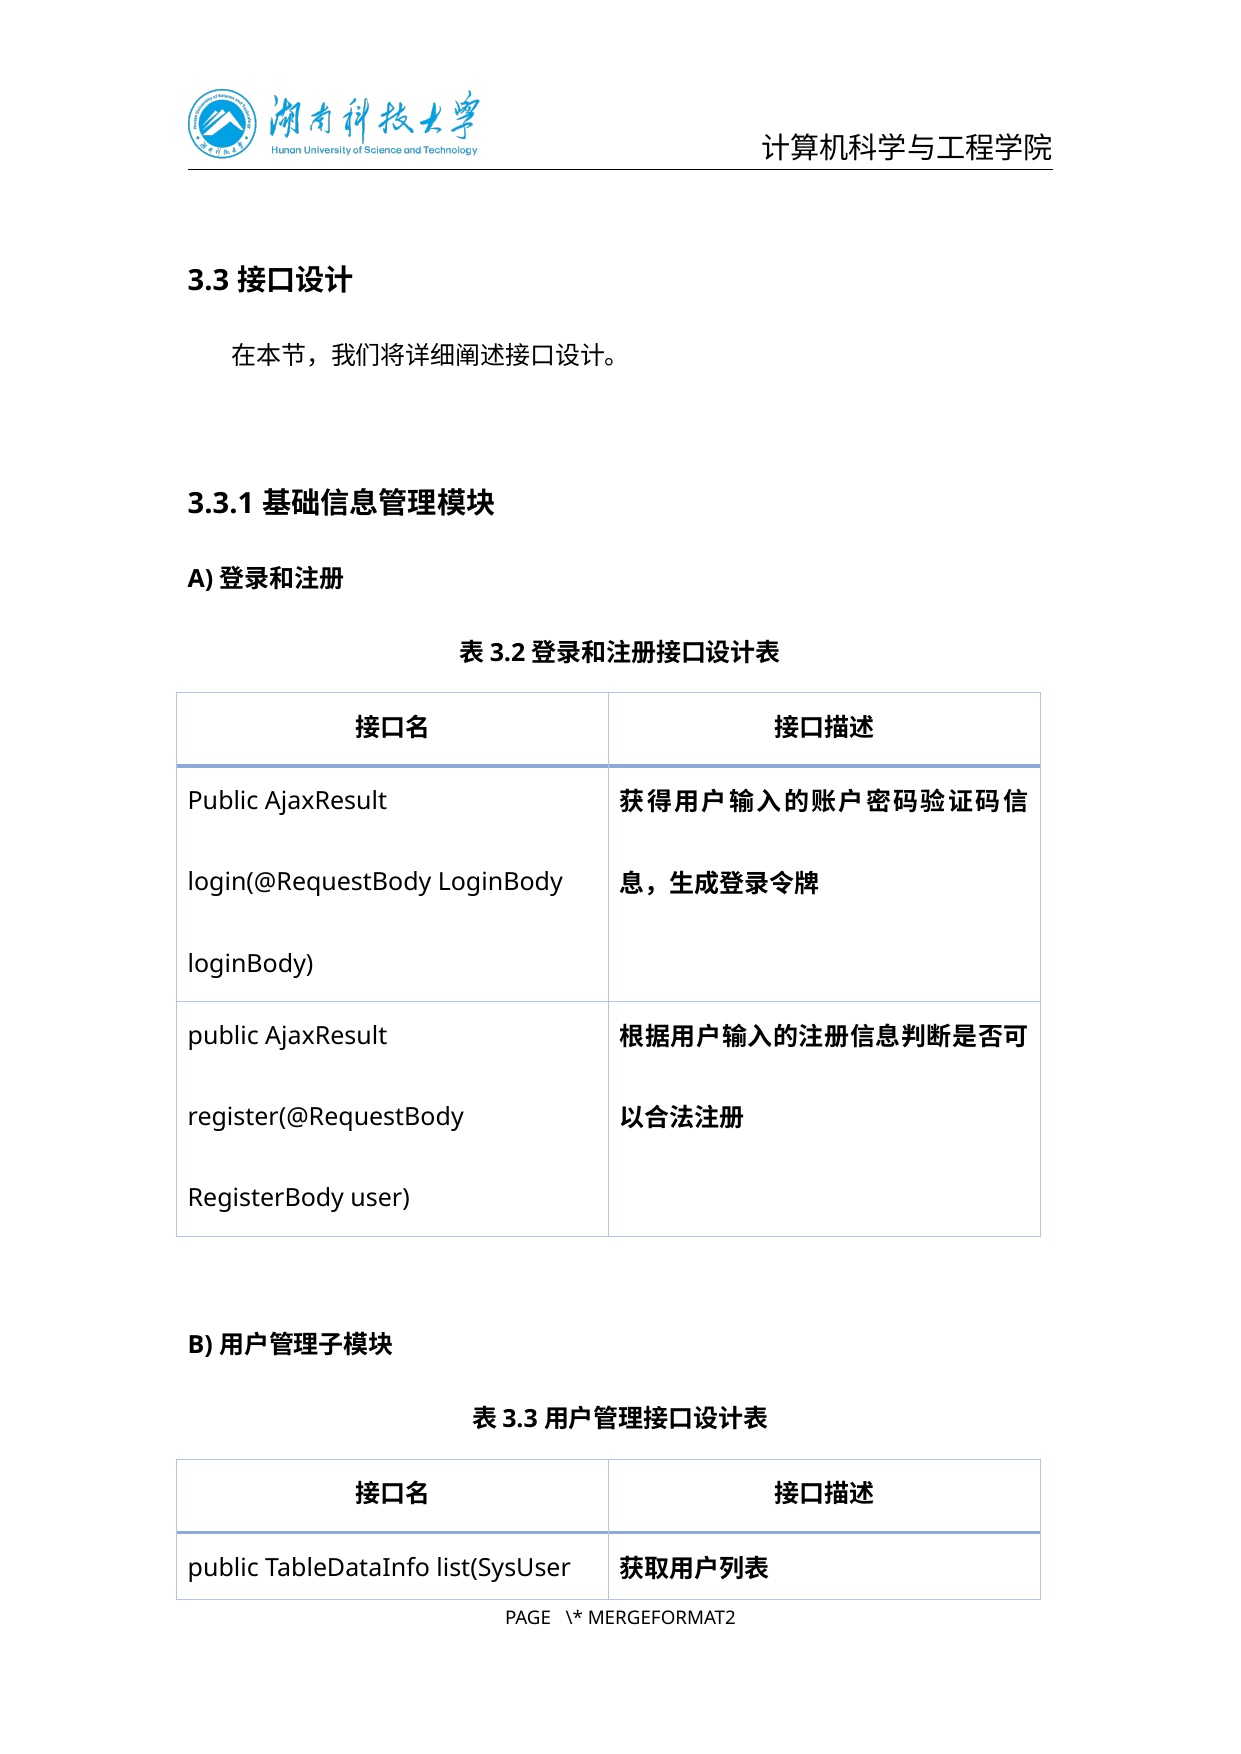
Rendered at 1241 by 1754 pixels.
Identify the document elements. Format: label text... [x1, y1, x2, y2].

text 表3.2 登录和注册接口设计表 [187, 618, 1053, 683]
table_cell public TableDataInfo list(SysUser user) [177, 1534, 608, 1599]
table_header 接口描述 [609, 1460, 1040, 1531]
text B) 用户管理子模块 [187, 1310, 1053, 1375]
table_cell 根据用户输入的注册信息判断是否可以合法注册 [609, 1002, 1040, 1236]
picture [187, 88, 480, 159]
text 表3.3 用户管理接口设计表 [187, 1384, 1053, 1449]
table_header 接口名 [177, 693, 608, 764]
text A) 登录和注册 [187, 544, 1053, 609]
table_cell public AjaxResult register(@RequestBody RegisterBody user) [177, 1002, 608, 1236]
text 在本节，我们将详细阐述接口设计。 [187, 321, 1053, 386]
table_header 接口描述 [609, 693, 1040, 764]
table_cell 获得用户输入的账户密码验证码信息，生成登录令牌 [609, 768, 1040, 1001]
subtitle 3.3 接口设计 [187, 245, 1053, 310]
table_cell 获取用户列表 [609, 1534, 1040, 1599]
table_header 接口名 [177, 1460, 608, 1531]
text 3.3.1 基础信息管理模块 [187, 468, 1053, 533]
table_cell Public AjaxResult login(@RequestBody LoginBody loginBody) [177, 768, 608, 1001]
